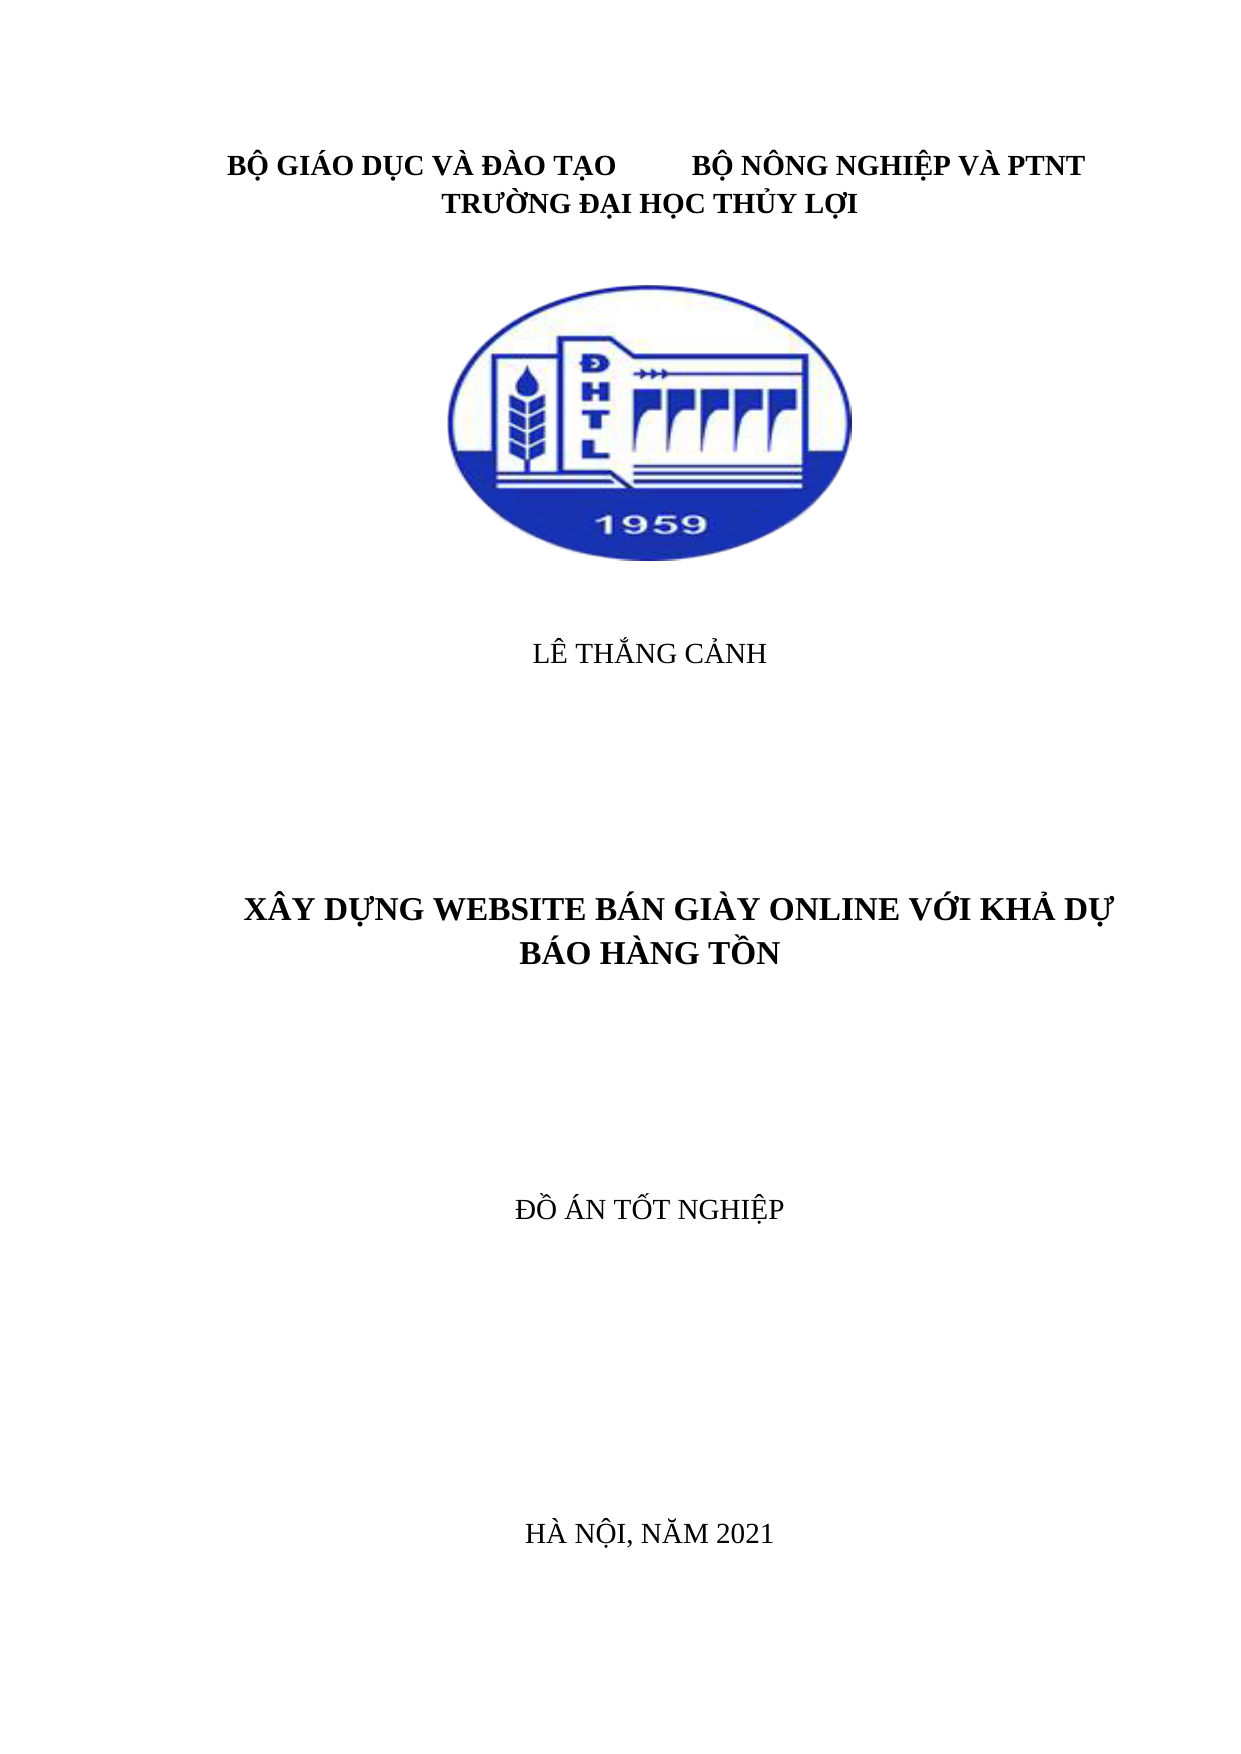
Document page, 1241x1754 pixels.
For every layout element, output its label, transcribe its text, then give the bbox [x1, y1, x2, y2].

text XÂY DỰNG WEBSITE BÁN GIÀY ONLINE VỚI KHẢ DỰ BÁO HÀNG TỒN [177, 889, 1122, 972]
table_header bỘ GIÁO DỤC VÀ ĐÀO TẠO [189, 148, 655, 186]
text HÀ NỘI, NĂM 2021 [177, 1516, 1122, 1550]
text TRƯỜNG ĐẠI HỌC THỦY LỢI [177, 186, 1122, 220]
table_header BỘ NÔNG NGHIỆP VÀ PTNT [655, 148, 1122, 186]
text ĐỒ ÁN TỐT NGHIỆP [177, 1192, 1122, 1226]
picture [447, 285, 852, 561]
text Lê THẮNG CẢNH [177, 637, 1122, 670]
